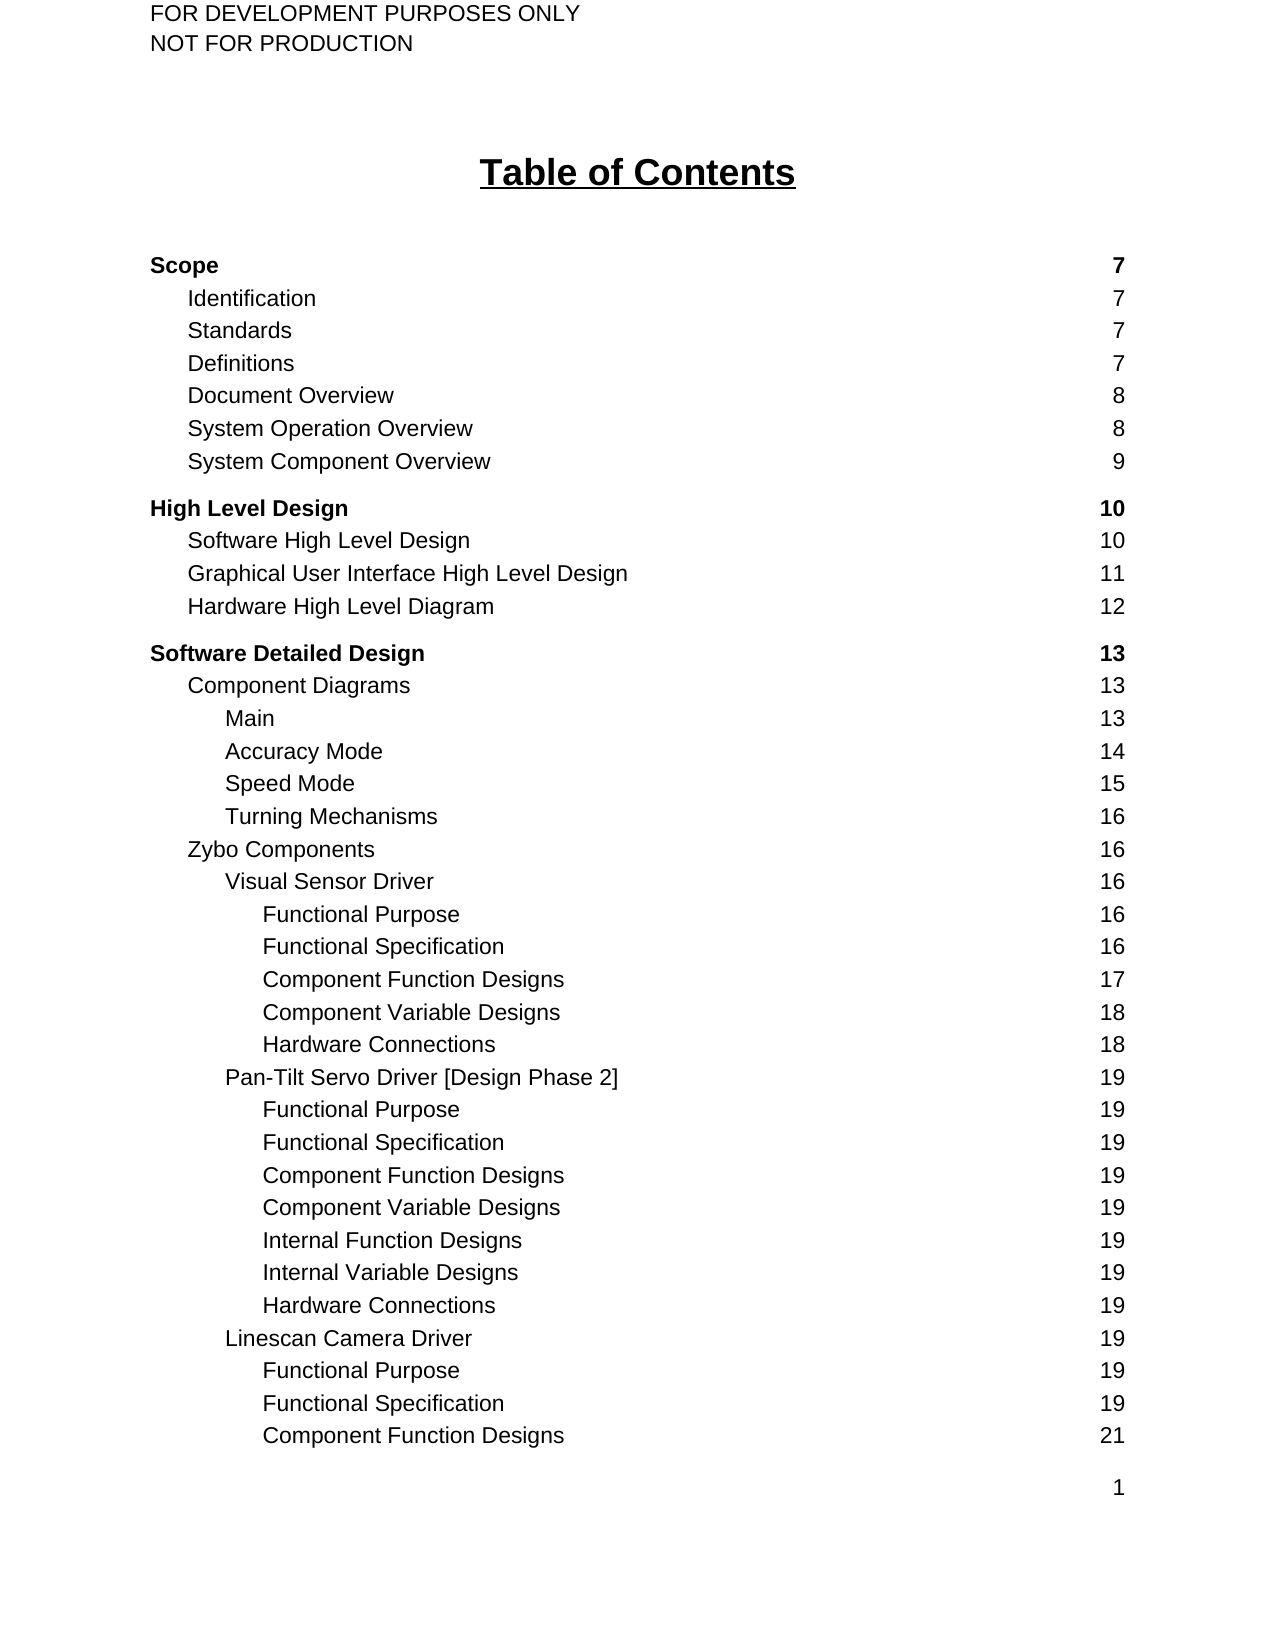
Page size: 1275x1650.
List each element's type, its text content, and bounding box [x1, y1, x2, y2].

text Table of Contents [150, 150, 1125, 193]
